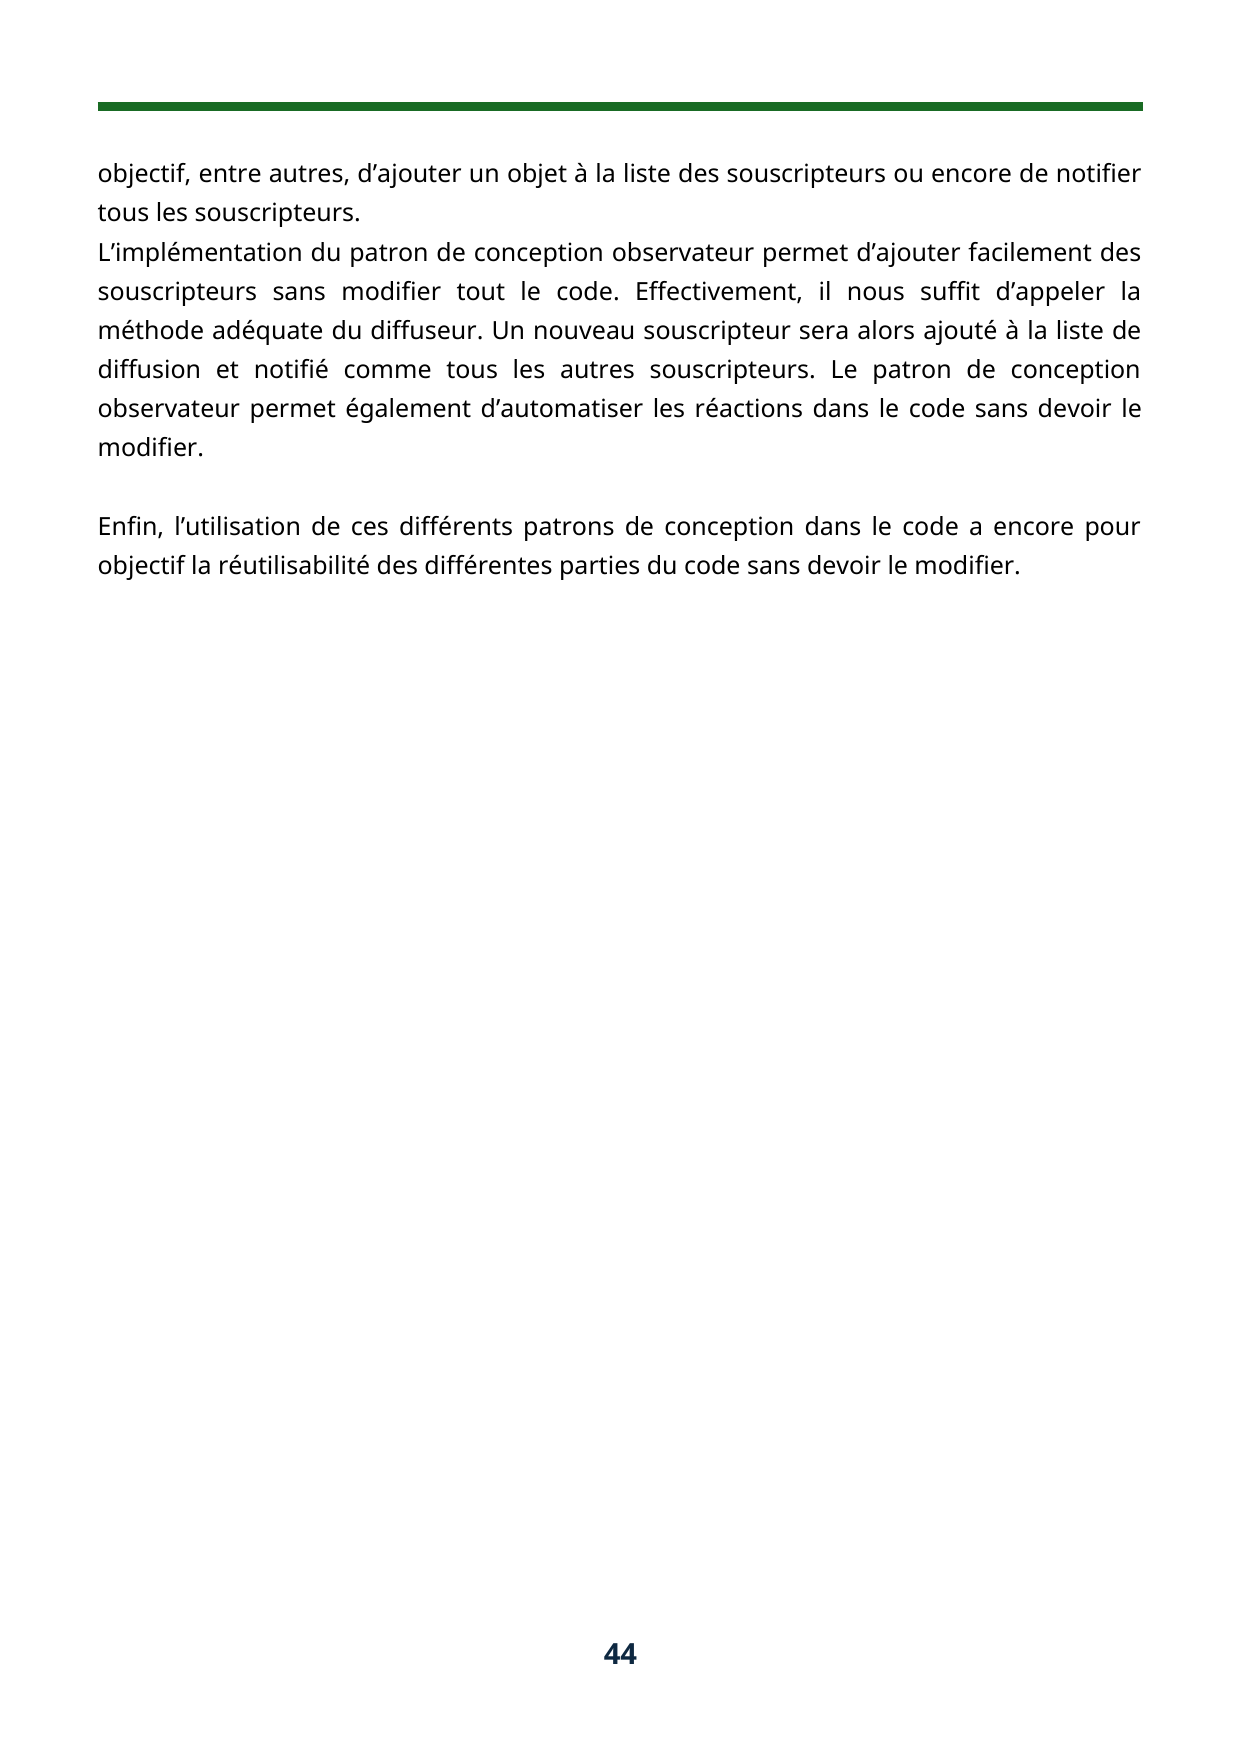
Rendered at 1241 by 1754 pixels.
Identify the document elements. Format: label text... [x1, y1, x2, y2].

text Enfin, l’utilisation de ces différents patrons de conception dans le code a encore pour objectif la réutilisabilité des différentes parties du code sans devoir le modifier. [97, 508, 1143, 582]
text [97, 156, 1143, 229]
text L’implémentation du patron de conception observateur permet d’ajouter facilement des souscripteurs sans modifier tout le code. Effectivement, il nous suffit d’appeler la méthode adéquate du diffuseur. Un nouveau souscripteur sera alors ajouté à la liste de diffusion et notifié comme tous les autres souscripteurs. Le patron de conception observateur permet également d’automatiser les réactions dans le code sans devoir le modifier. [97, 234, 1143, 464]
